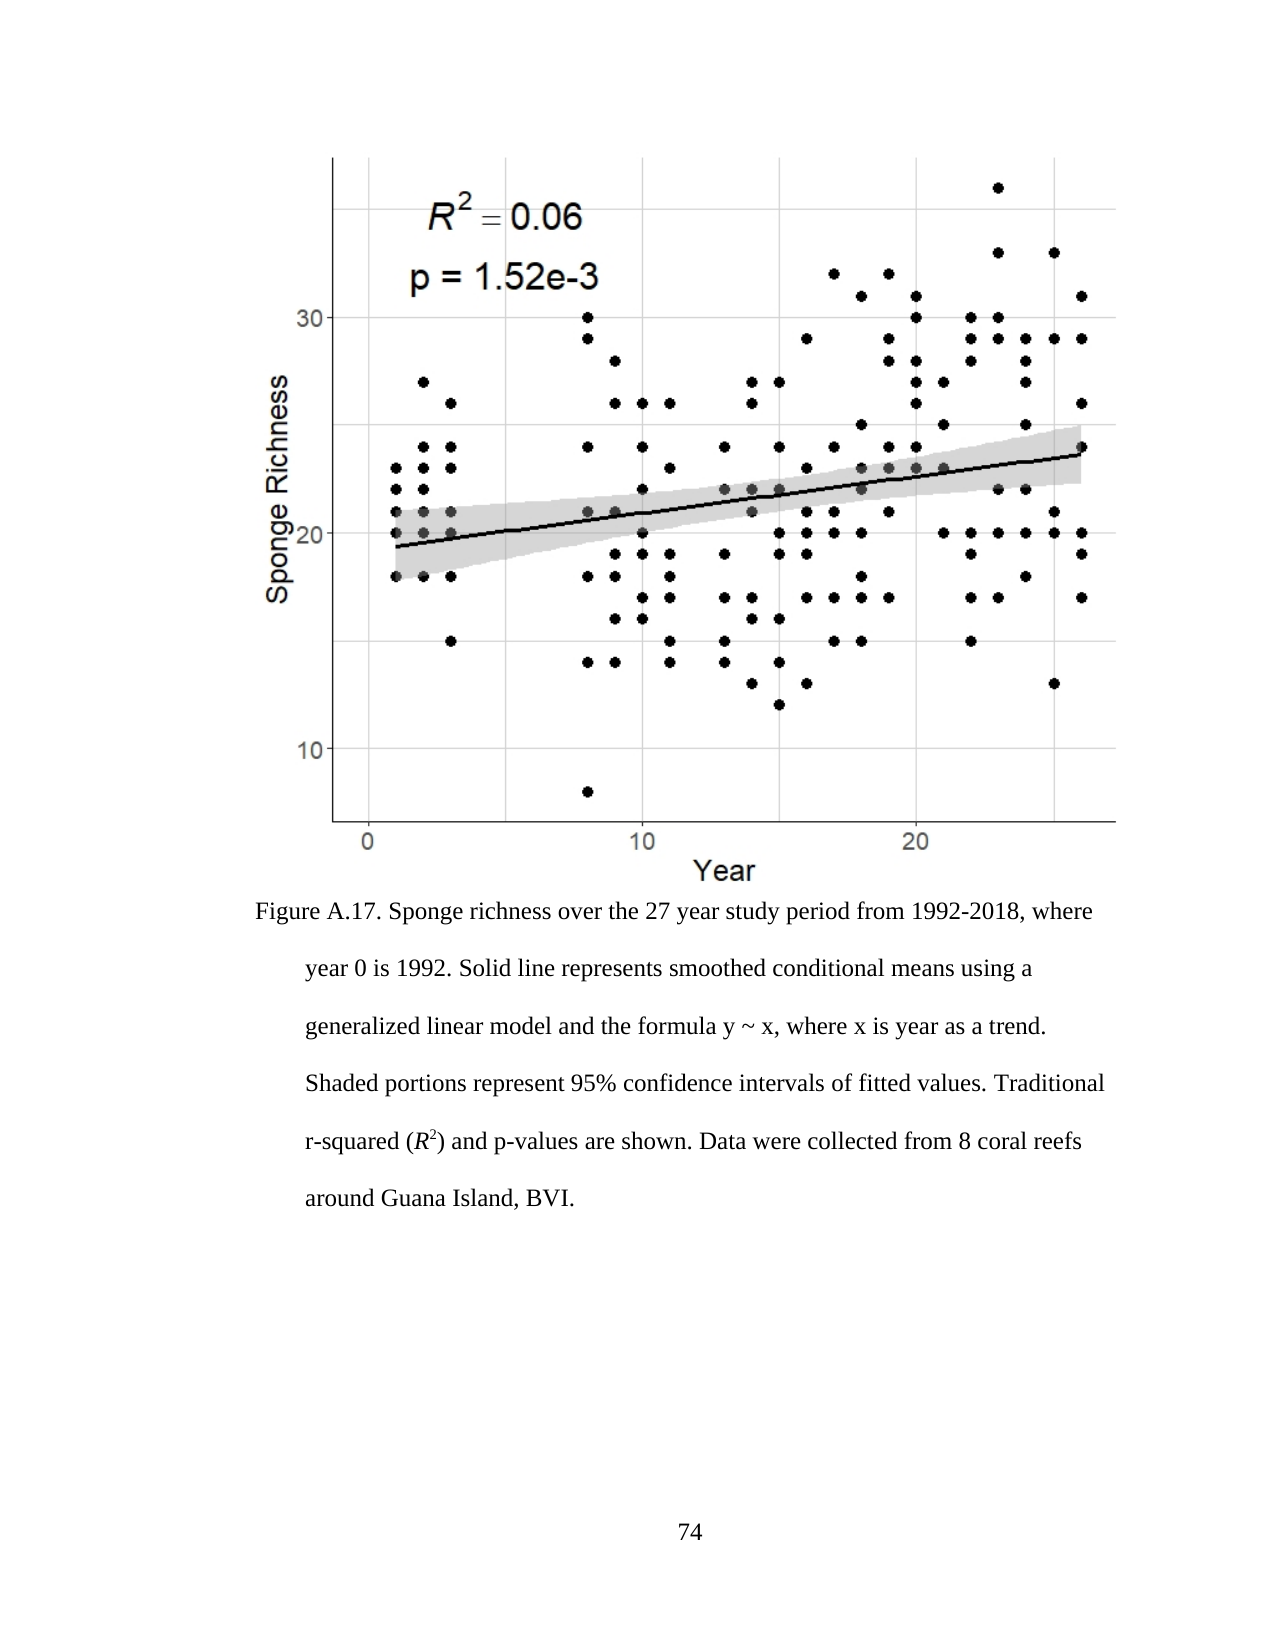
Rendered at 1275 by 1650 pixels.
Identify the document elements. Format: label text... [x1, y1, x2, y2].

subtitle Figure A.17. Sponge richness over the 27 year study period from 1992-2018, where year 0 is 1992. Solid line represents smoothed conditional means using a generalized linear model and the formula y ~ x, where x is year as a trend. Shaded portions represent 95% confidence intervals of fitted values. Traditional r-squared (R2) and p-values are shown. Data were collected from 8 coral reefs around Guana Island, BVI. [255, 896, 1125, 1212]
picture [255, 150, 1125, 896]
